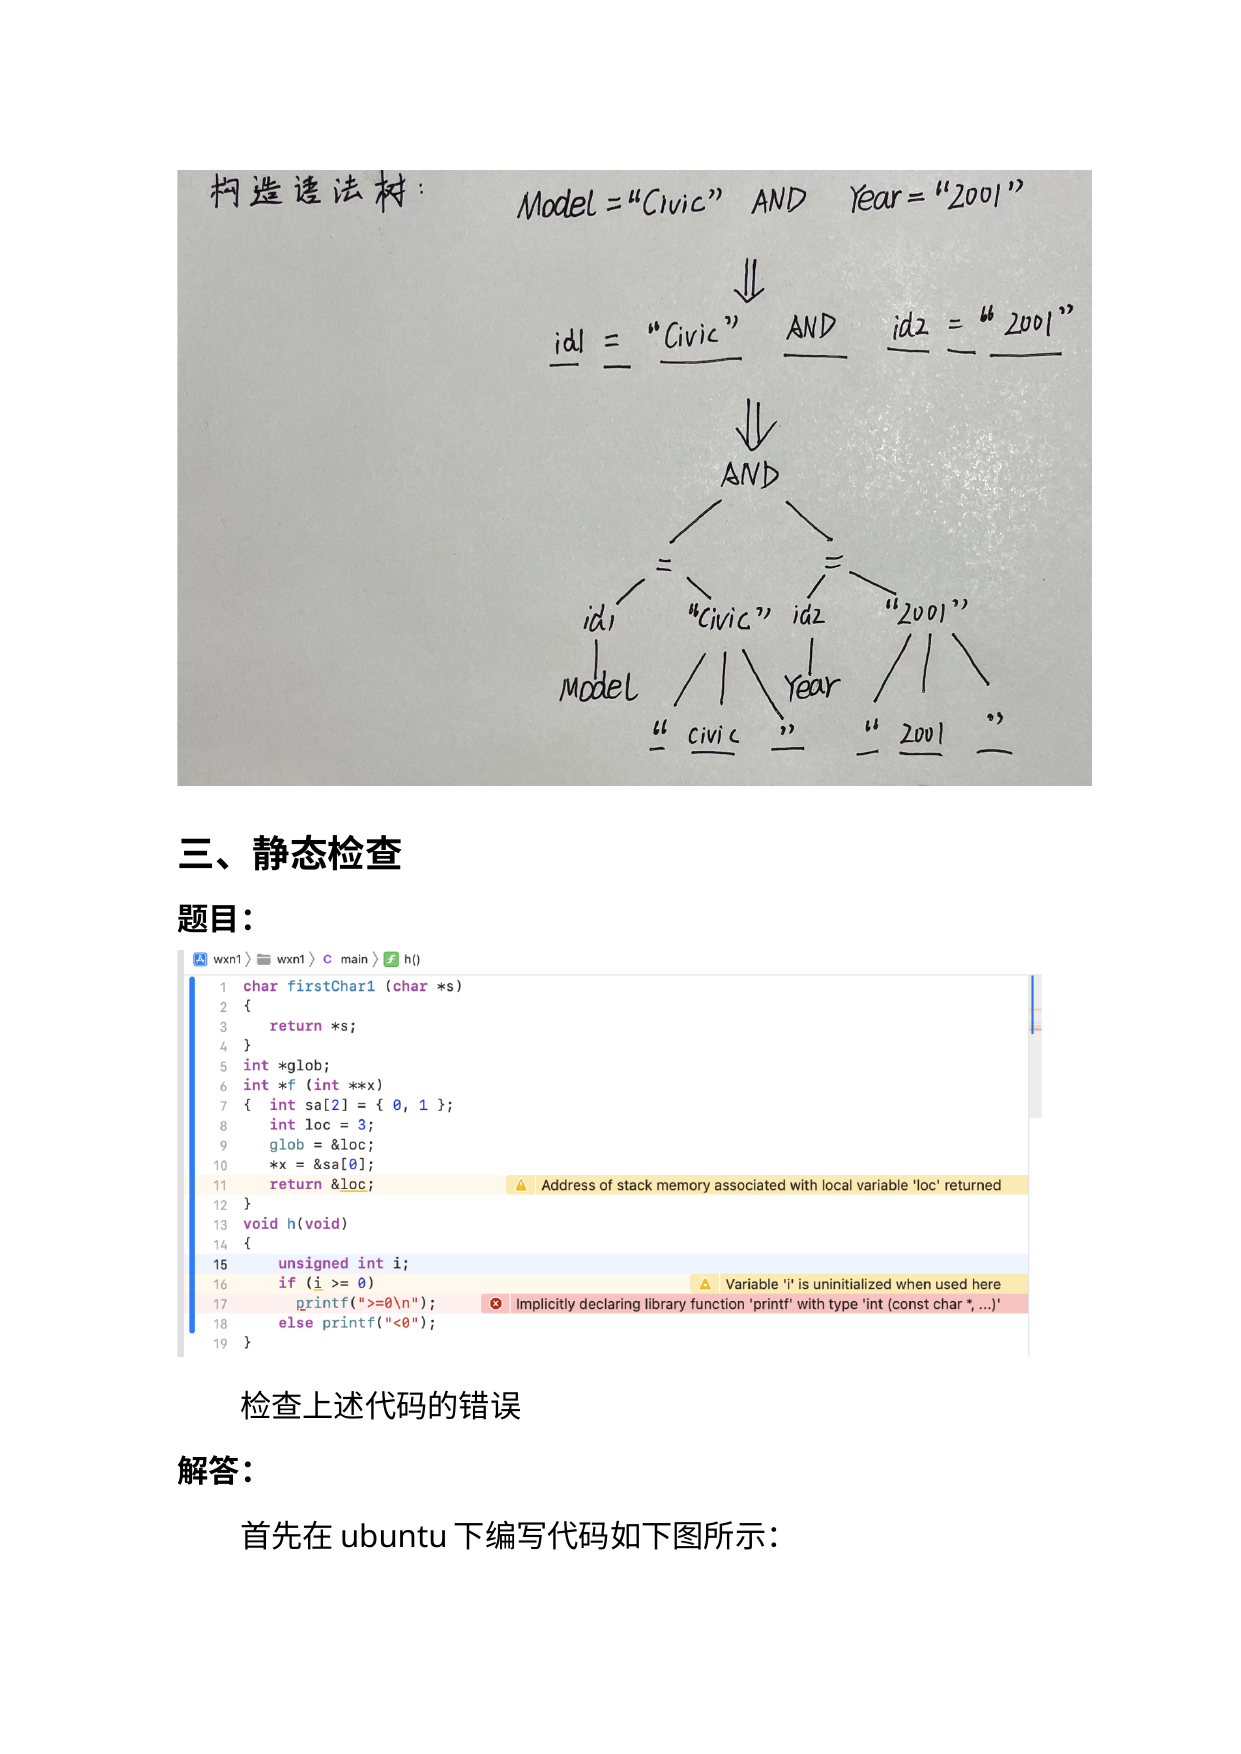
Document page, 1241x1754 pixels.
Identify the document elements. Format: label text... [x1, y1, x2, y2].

list 静态检查 [177, 821, 1093, 886]
list 解答： [177, 1438, 1093, 1503]
list 首先在ubuntu下编写代码如下图所示： [177, 1503, 1093, 1568]
picture [177, 950, 1042, 1357]
list 检查上述代码的错误 [177, 1373, 1093, 1438]
picture [177, 170, 1092, 786]
